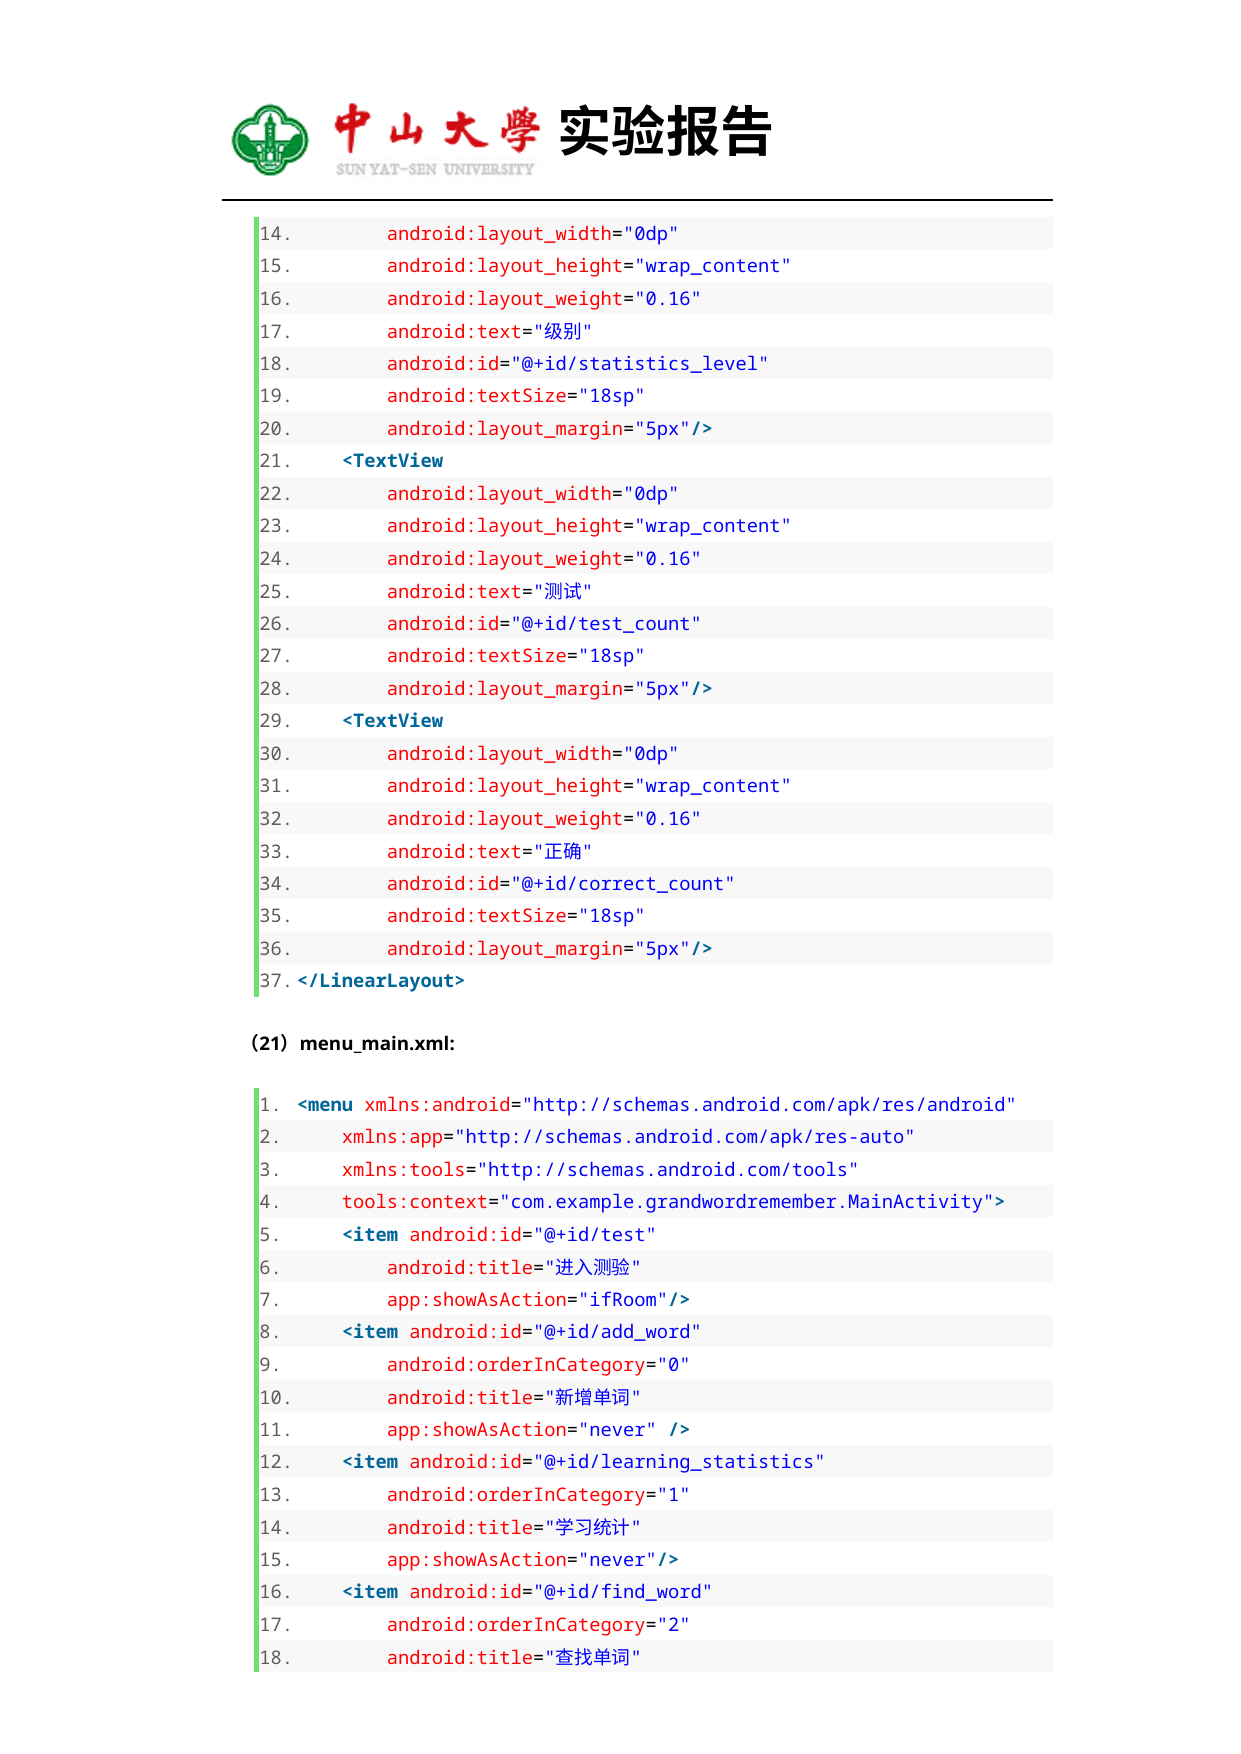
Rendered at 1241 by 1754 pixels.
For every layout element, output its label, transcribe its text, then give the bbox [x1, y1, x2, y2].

list xmlns:tools="http://schemas.android.com/tools" [259, 1152, 1053, 1185]
list android:title="学习统计" [259, 1510, 1053, 1542]
list </LinearLayout> [259, 964, 1053, 997]
list android:orderInCategory="0" [259, 1347, 1053, 1380]
list android:id="@+id/statistics_level" [259, 347, 1053, 379]
list android:id="@+id/correct_count" [259, 867, 1053, 899]
list app:showAsAction="never"/> [259, 1542, 1053, 1575]
list android:layout_width="0dp" [259, 477, 1053, 509]
list android:title="查找单词" [259, 1640, 1053, 1672]
list app:showAsAction="never" /> [259, 1412, 1053, 1445]
picture [221, 98, 543, 182]
list android:title="新增单词" [259, 1380, 1053, 1412]
list android:title="进入测验" [259, 1250, 1053, 1282]
list android:layout_margin="5px"/> [259, 412, 1053, 444]
list android:layout_weight="0.16" [259, 802, 1053, 834]
list android:layout_height="wrap_content" [259, 509, 1053, 542]
list android:layout_height="wrap_content" [259, 769, 1053, 802]
list android:text="测试" [259, 574, 1053, 607]
list <TextView [259, 444, 1053, 477]
list android:textSize="18sp" [259, 379, 1053, 412]
list tools:context="com.example.grandwordremember.MainActivity"> [259, 1185, 1053, 1217]
list xmlns:app="http://schemas.android.com/apk/res-auto" [259, 1120, 1053, 1152]
list app:showAsAction="ifRoom"/> [259, 1282, 1053, 1315]
list <TextView [259, 704, 1053, 737]
list <item android:id="@+id/learning_statistics" [259, 1445, 1053, 1477]
list <item android:id="@+id/test" [259, 1217, 1053, 1250]
list android:text="正确" [259, 834, 1053, 867]
list android:id="@+id/test_count" [259, 607, 1053, 639]
list <item android:id="@+id/find_word" [259, 1575, 1053, 1607]
list android:textSize="18sp" [259, 899, 1053, 932]
list android:text="级别" [259, 314, 1053, 347]
text （21）menu_main.xml: [222, 1026, 1053, 1058]
list android:orderInCategory="1" [259, 1477, 1053, 1510]
list <menu xmlns:android="http://schemas.android.com/apk/res/android" [254, 1087, 1053, 1120]
list android:layout_weight="0.16" [259, 542, 1053, 574]
list <item android:id="@+id/add_word" [259, 1315, 1053, 1347]
list android:layout_margin="5px"/> [259, 932, 1053, 964]
list android:orderInCategory="2" [259, 1607, 1053, 1640]
list android:layout_weight="0.16" [259, 282, 1053, 314]
list android:layout_width="0dp" [259, 217, 1053, 249]
list android:layout_margin="5px"/> [259, 672, 1053, 704]
list android:textSize="18sp" [259, 639, 1053, 672]
list android:layout_width="0dp" [259, 737, 1053, 769]
list android:layout_height="wrap_content" [259, 249, 1053, 282]
